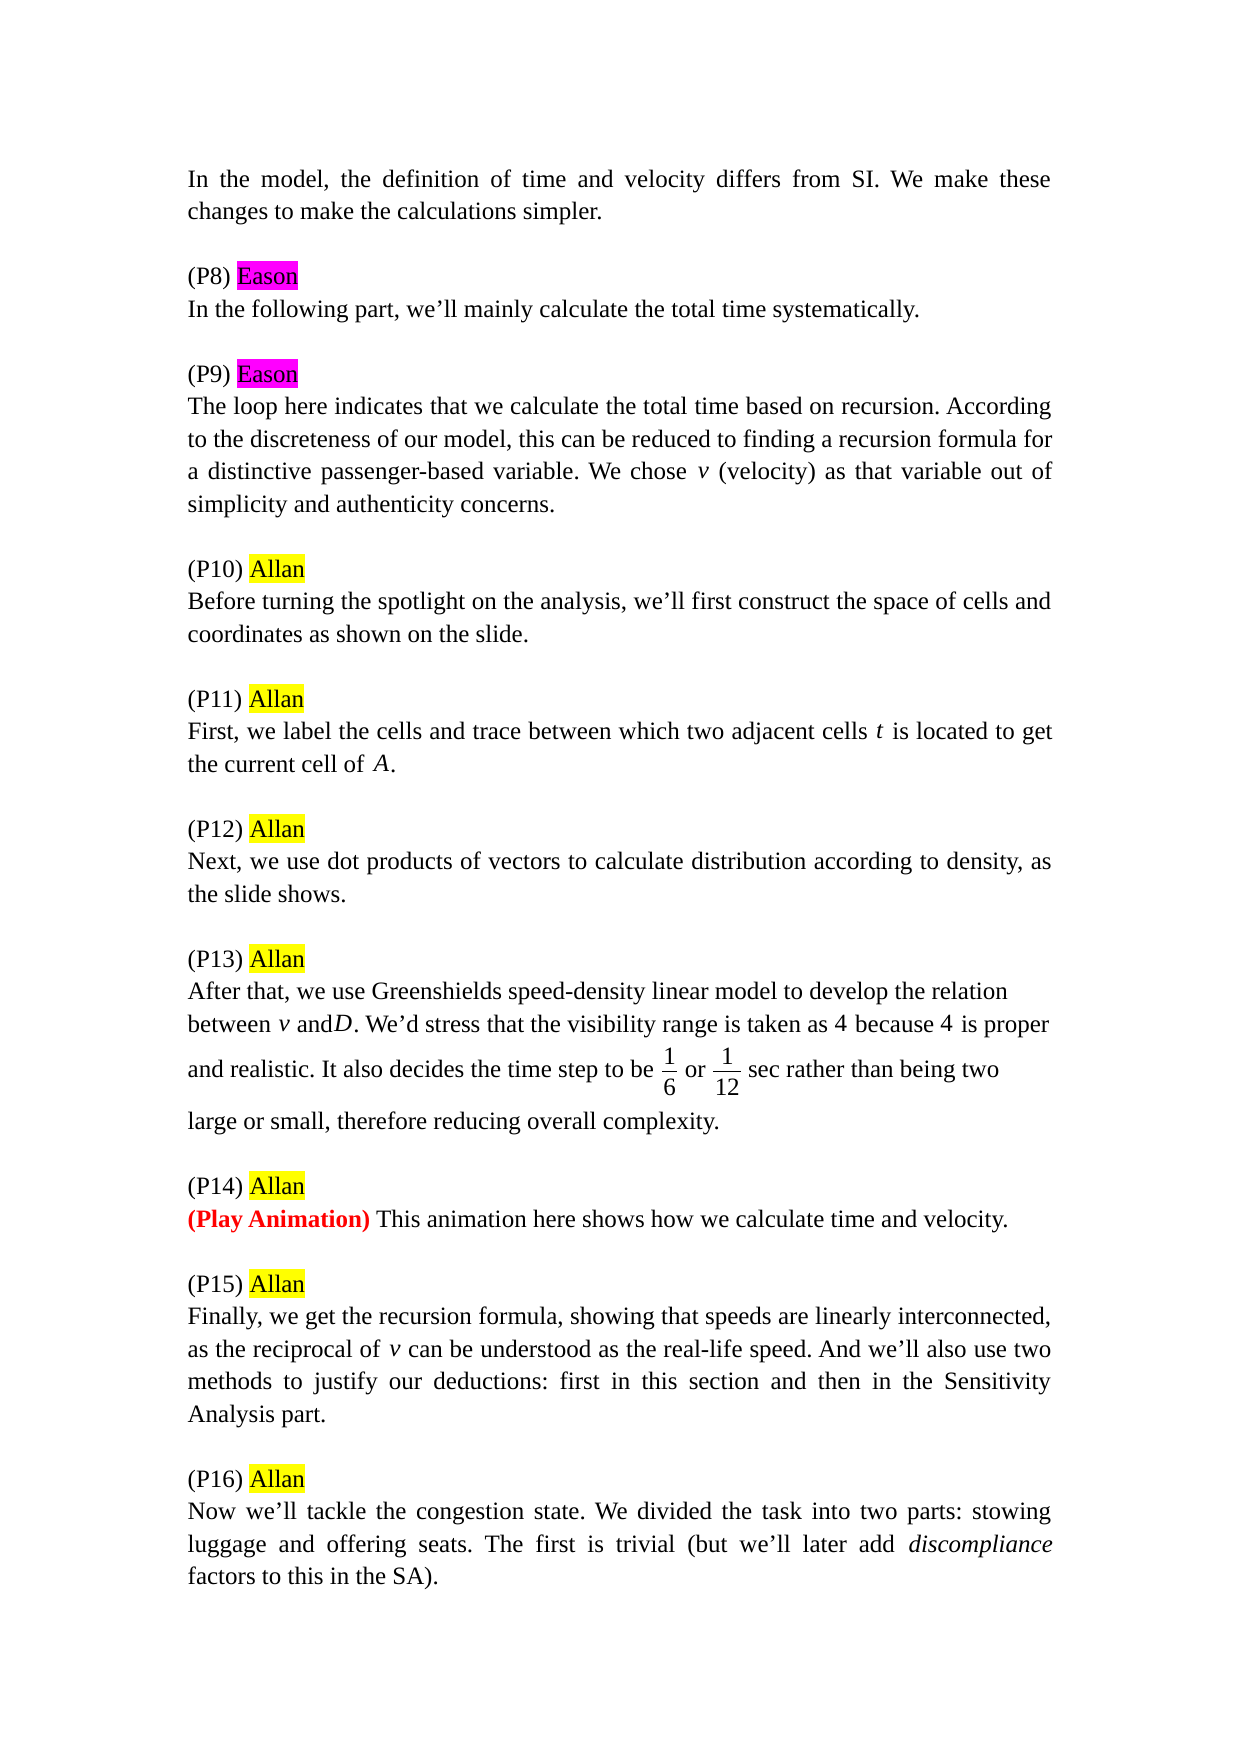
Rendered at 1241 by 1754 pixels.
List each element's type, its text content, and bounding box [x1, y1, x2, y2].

text (P8) Eason [187, 259, 1053, 292]
text (P14) Allan [187, 1169, 1053, 1202]
text Finally, we get the recursion formula, showing that speeds are linearly interconnected, as the reciprocal of can be understood as the real-life speed. And we’ll also use two methods to justify our deductions: first in this section and then in the Sensitivity Analysis part. [187, 1299, 1053, 1429]
text First, we label the cells and trace between which two adjacent cells is located to get the current cell of . [187, 714, 1053, 779]
text (Play Animation) This animation here shows how we calculate time and velocity. [187, 1202, 1053, 1234]
text Before turning the spotlight on the analysis, we’ll first construct the space of cells and coordinates as shown on the slide. [187, 584, 1053, 649]
text The loop here indicates that we calculate the total time based on recursion. According to the discreteness of our model, this can be reduced to finding a recursion formula for a distinctive passenger-based variable. We chose (velocity) as that variable out of simplicity and authenticity concerns. [187, 389, 1053, 519]
text In the following part, we’ll mainly calculate the total time systematically. [187, 292, 1053, 324]
text (P9) Eason [187, 357, 1053, 389]
text Now we’ll tackle the congestion state. We divided the task into two parts: stowing luggage and offering seats. The first is trivial (but we’ll later add discompliance factors to this in the SA). [187, 1494, 1053, 1592]
text (P16) Allan [187, 1462, 1053, 1494]
text (P13) Allan [187, 942, 1053, 974]
text After that, we use Greenshields speed-density linear model to develop the relation between and. We’d stress that the visibility range is taken as because is proper and realistic. It also decides the time step to be or sec rather than being two large or small, therefore reducing overall complexity. [187, 974, 1053, 1137]
text (P11) Allan [187, 682, 1053, 714]
text (P12) Allan [187, 812, 1053, 844]
text (P15) Allan [187, 1267, 1053, 1299]
text (P10) Allan [187, 552, 1053, 584]
text Next, we use dot products of vectors to calculate distribution according to density, as the slide shows. [187, 844, 1053, 909]
text In the model, the definition of time and velocity differs from SI. We make these changes to make the calculations simpler. [187, 162, 1053, 227]
